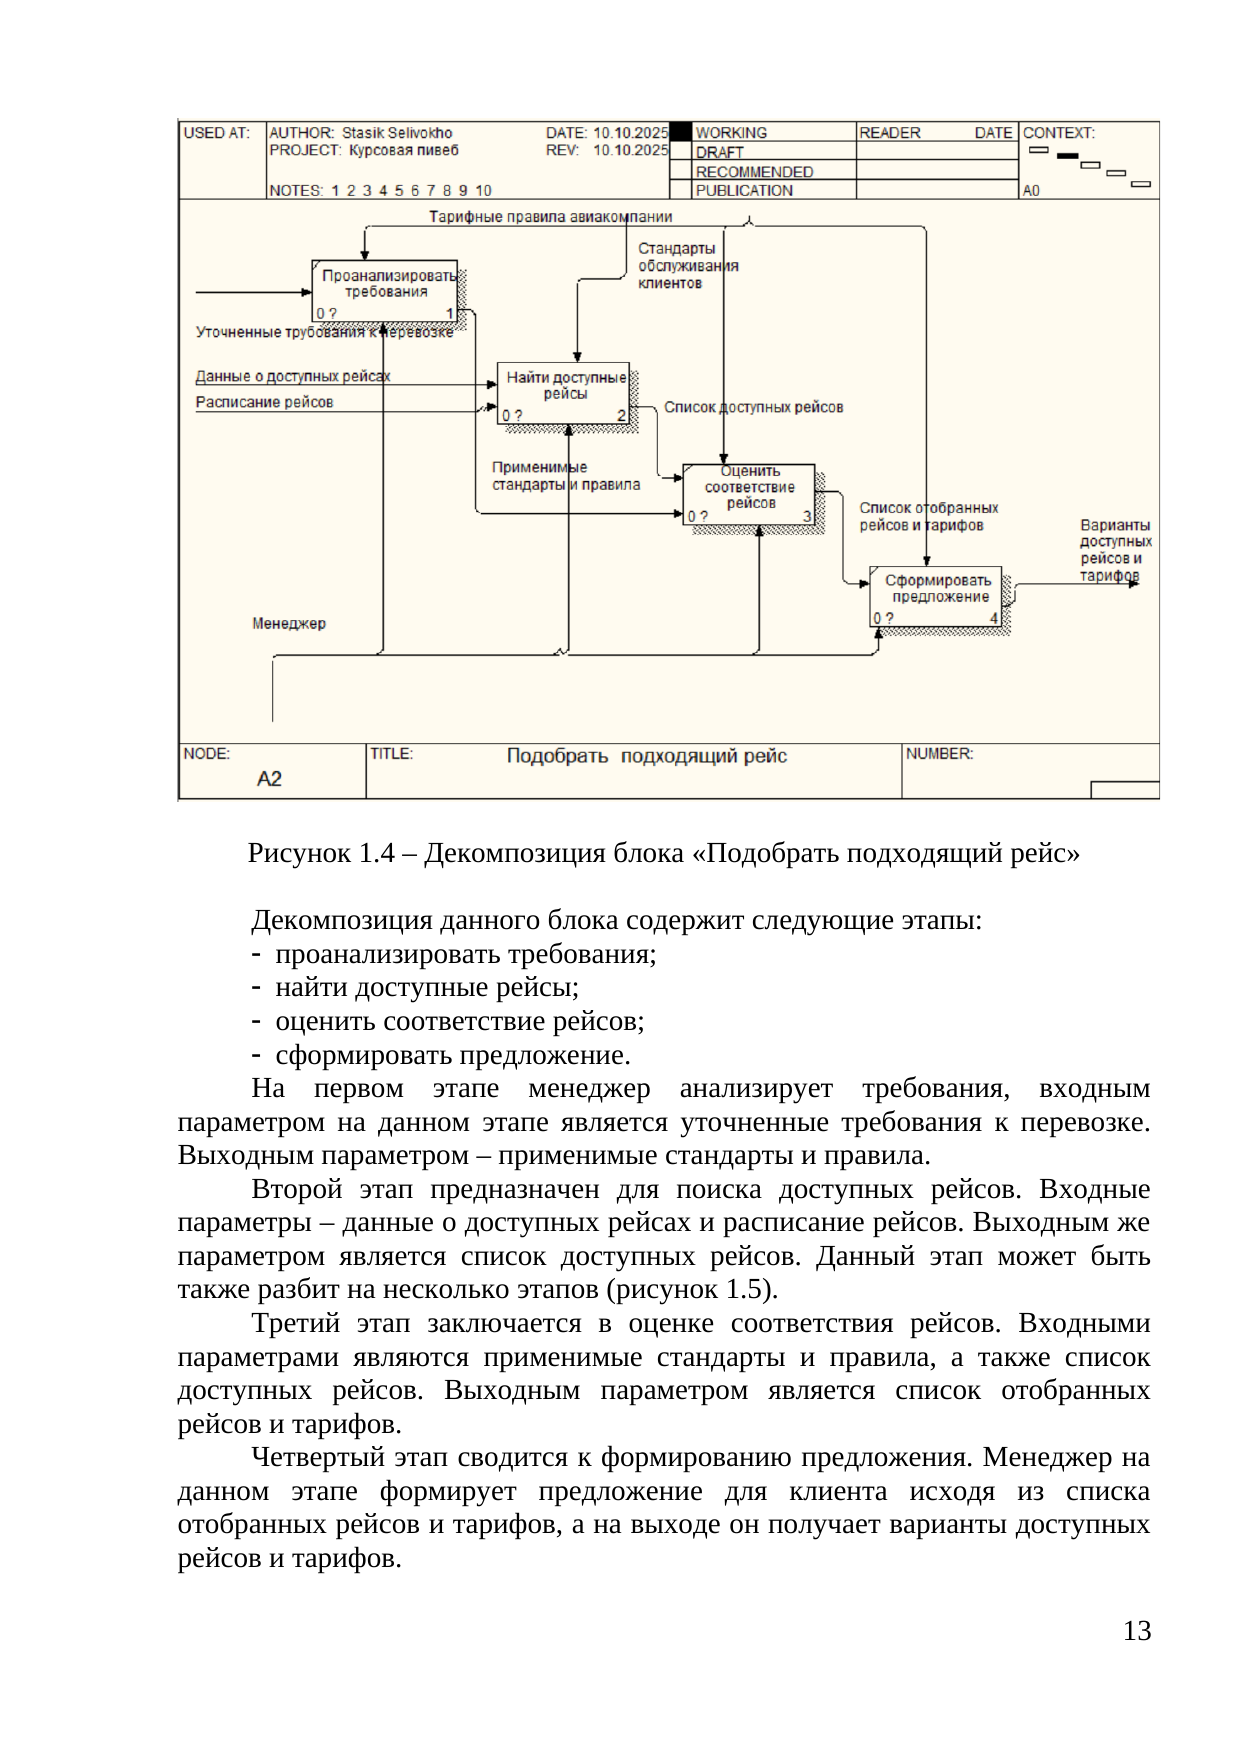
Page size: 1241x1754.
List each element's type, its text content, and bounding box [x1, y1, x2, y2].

text На первом этапе менеджер анализирует требования, входным параметром на данном этапе является уточненные требования к перевозке. Выходным параметром – применимые стандарты и правила. [177, 1070, 1152, 1171]
list найти доступные рейсы; [177, 969, 1152, 1003]
text Третий этап заключается в оценке соответствия рейсов. Входными параметрами являются применимые стандарты и правила, а также список доступных рейсов. Выходным параметром является список отобранных рейсов и тарифов. [177, 1305, 1152, 1439]
list проанализировать требования; [177, 936, 1152, 969]
text Рисунок 1.4 – Декомпозиция блока «Подобрать подходящий рейс» [177, 835, 1152, 869]
picture [177, 118, 1161, 802]
text Второй этап предназначен для поиска доступных рейсов. Входные параметры – данные о доступных рейсах и расписание рейсов. Выходным же параметром является список доступных рейсов. Данный этап может быть также разбит на несколько этапов (рисунок 1.5). [177, 1171, 1152, 1305]
text Четвертый этап сводится к формированию предложения. Менеджер на данном этапе формирует предложение для клиента исходя из списка отобранных рейсов и тарифов, а на выходе он получает варианты доступных рейсов и тарифов. [177, 1439, 1152, 1573]
list оценить соответствие рейсов; [177, 1003, 1152, 1037]
text Декомпозиция данного блока содержит следующие этапы: [177, 902, 1152, 936]
list сформировать предложение. [177, 1037, 1152, 1070]
